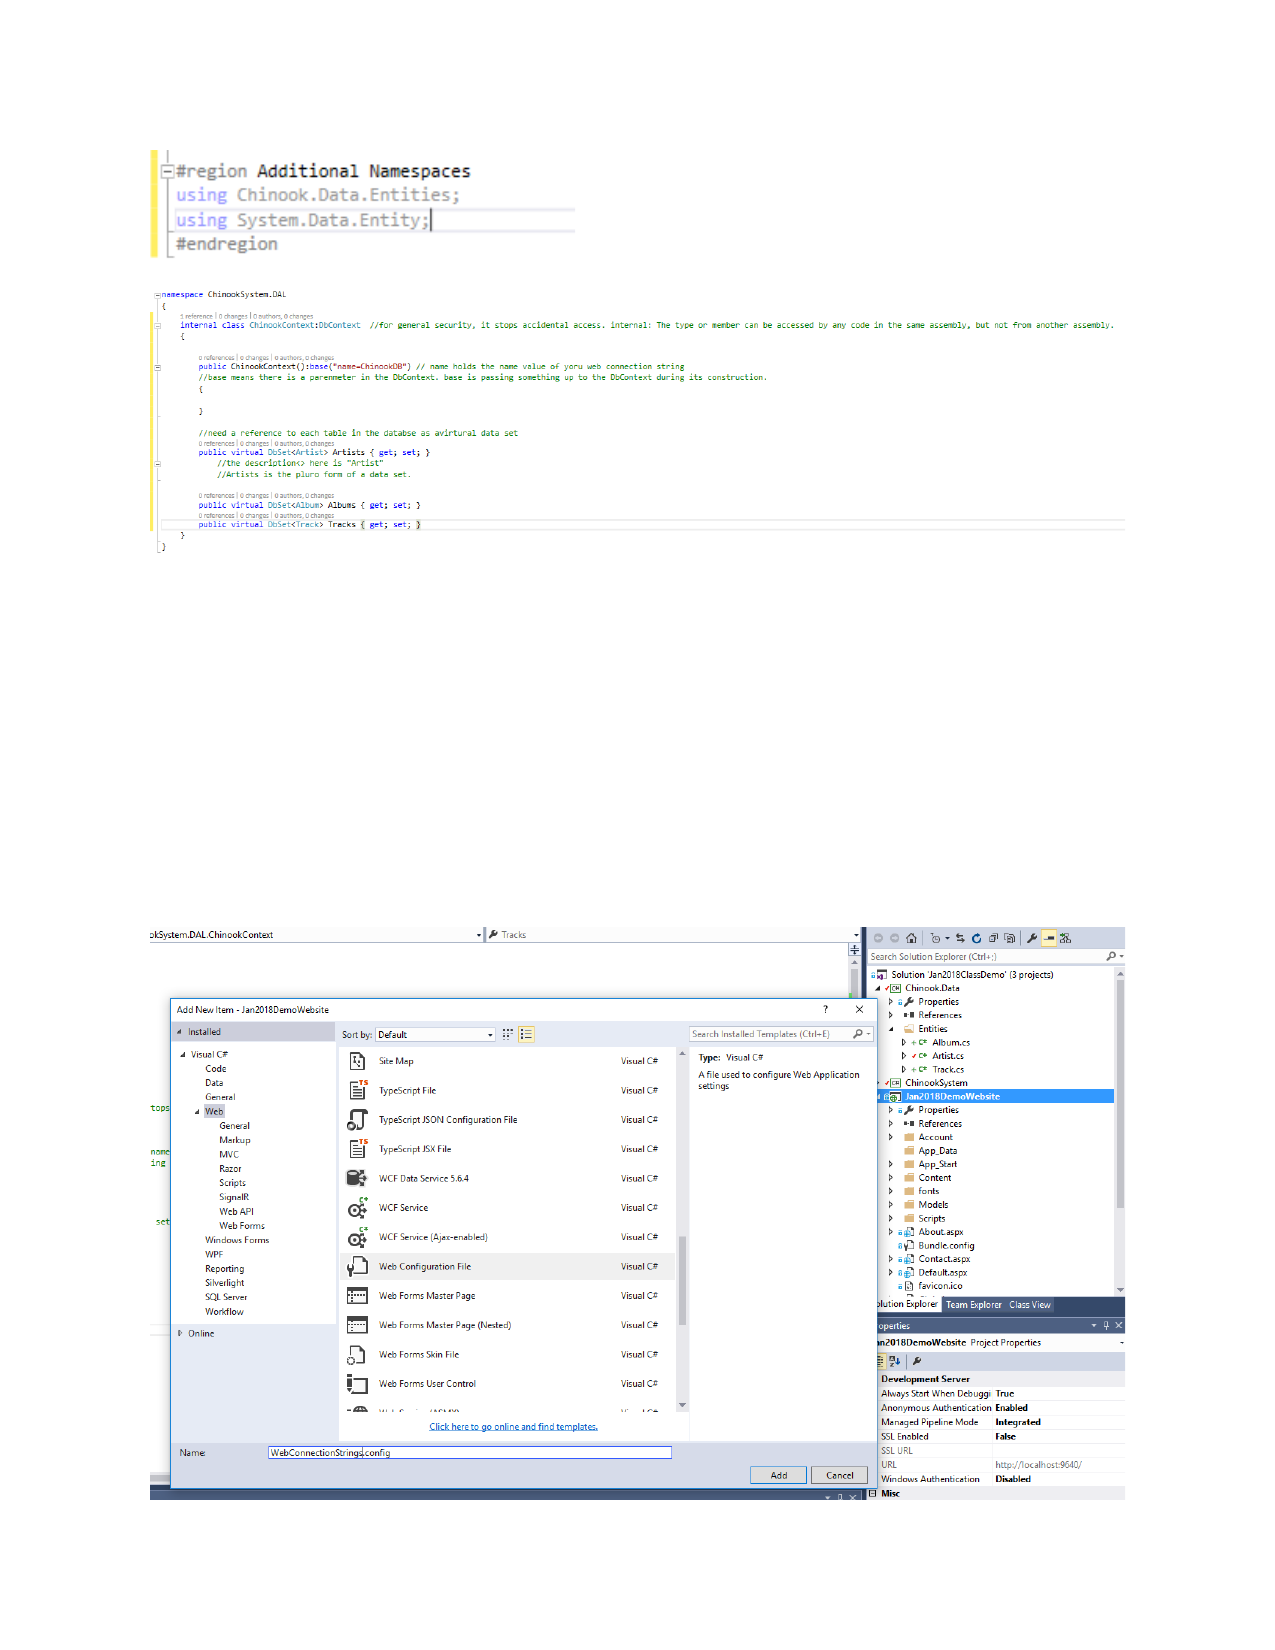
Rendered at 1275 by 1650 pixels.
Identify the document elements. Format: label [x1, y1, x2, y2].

picture [150, 284, 1125, 581]
picture [150, 927, 1125, 1500]
picture [150, 150, 575, 266]
